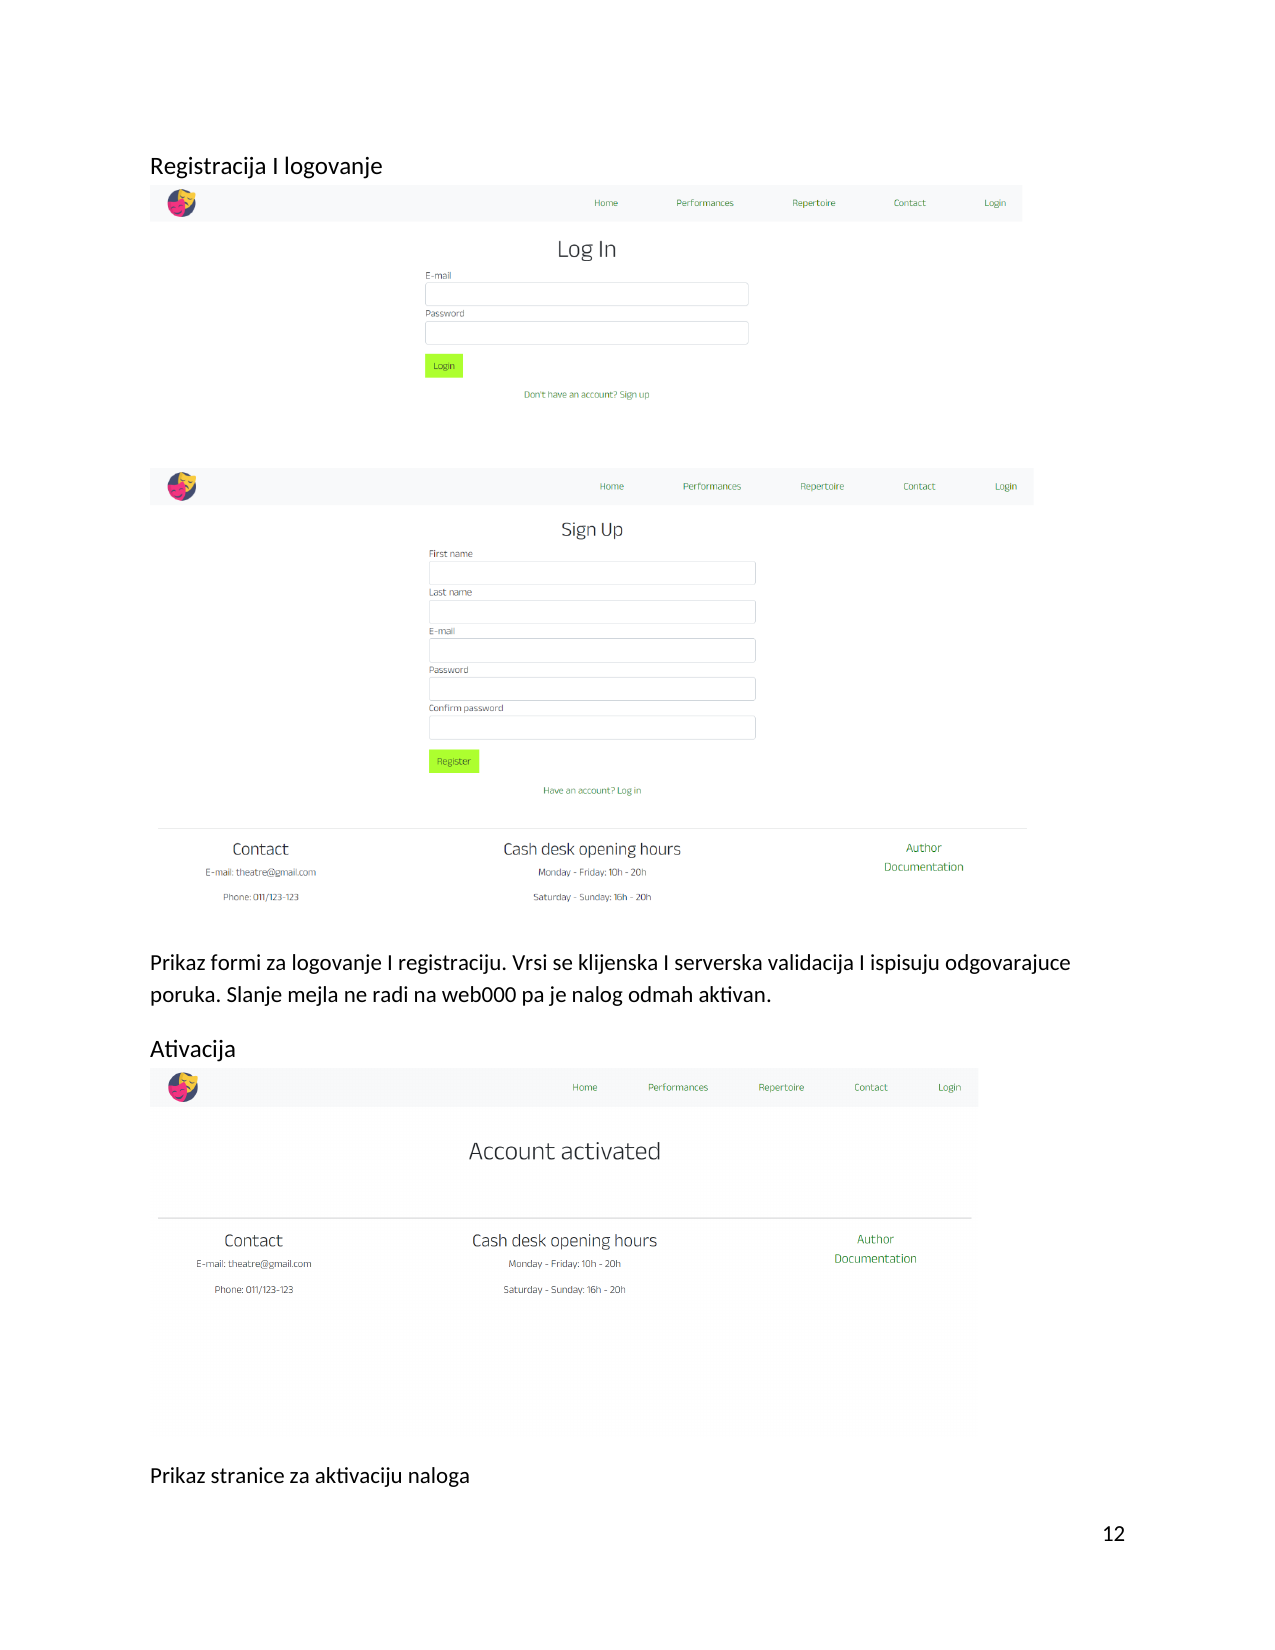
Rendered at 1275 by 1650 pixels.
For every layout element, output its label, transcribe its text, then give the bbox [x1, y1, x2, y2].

text Prikaz formi za logovanje I registraciju. Vrsi se klijenska I serverska validacija I ispisuju odgovarajuce poruka. Slanje mejla ne radi na web000 pa je nalog odmah aktivan. [150, 948, 1125, 1008]
picture [150, 1068, 979, 1437]
picture [150, 185, 1023, 443]
picture [150, 468, 1034, 924]
text Prikaz stranice za aktivaciju naloga [150, 1461, 1125, 1489]
subtitle Registracija I logovanje [150, 150, 1125, 181]
subtitle Ativacija [150, 1033, 1125, 1064]
